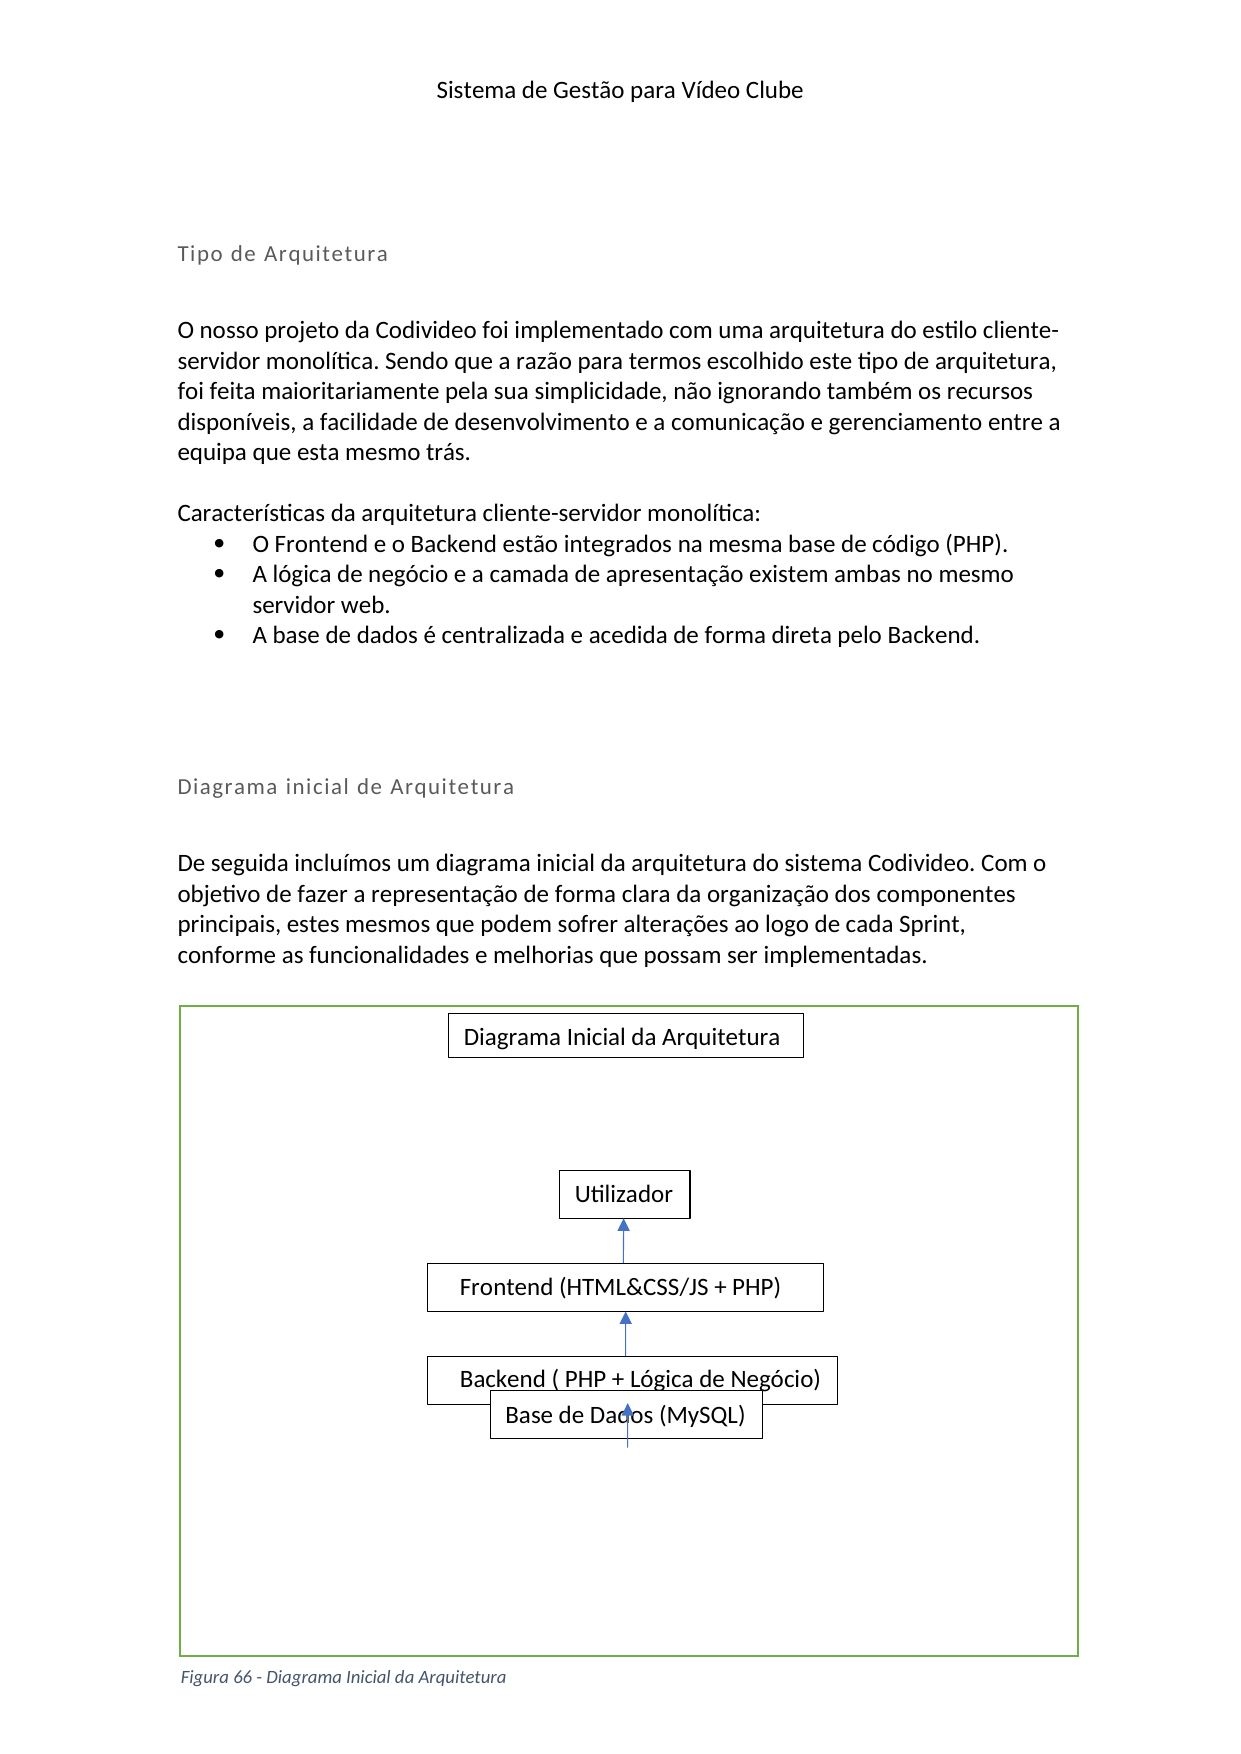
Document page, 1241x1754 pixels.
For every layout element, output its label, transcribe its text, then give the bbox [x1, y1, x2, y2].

subtitle Tipo de Arquitetura [177, 239, 1063, 267]
list O Frontend e o Backend estão integrados na mesma base de código (PHP). [215, 528, 1063, 558]
text O nosso projeto da Codivideo foi implementado com uma arquitetura do estilo cliente-servidor monolítica. Sendo que a razão para termos escolhido este tipo de arquitetura, foi feita maioritariamente pela sua simplicidade, não ignorando também os recursos disponíveis, a facilidade de desenvolvimento e a comunicação e gerenciamento entre a equipa que esta mesmo trás. [177, 314, 1063, 467]
subtitle Diagrama inicial de Arquitetura [177, 772, 1063, 800]
list A lógica de negócio e a camada de apresentação existem ambas no mesmo servidor web. [215, 558, 1063, 619]
list A base de dados é centralizada e acedida de forma direta pelo Backend. [215, 619, 1063, 650]
text De seguida incluímos um diagrama inicial da arquitetura do sistema Codivideo. Com o objetivo de fazer a representação de forma clara da organização dos componentes principais, estes mesmos que podem sofrer alterações ao logo de cada Sprint, conforme as funcionalidades e melhorias que possam ser implementadas. [177, 847, 1063, 969]
text Características da arquitetura cliente-servidor monolítica: [177, 497, 1063, 528]
